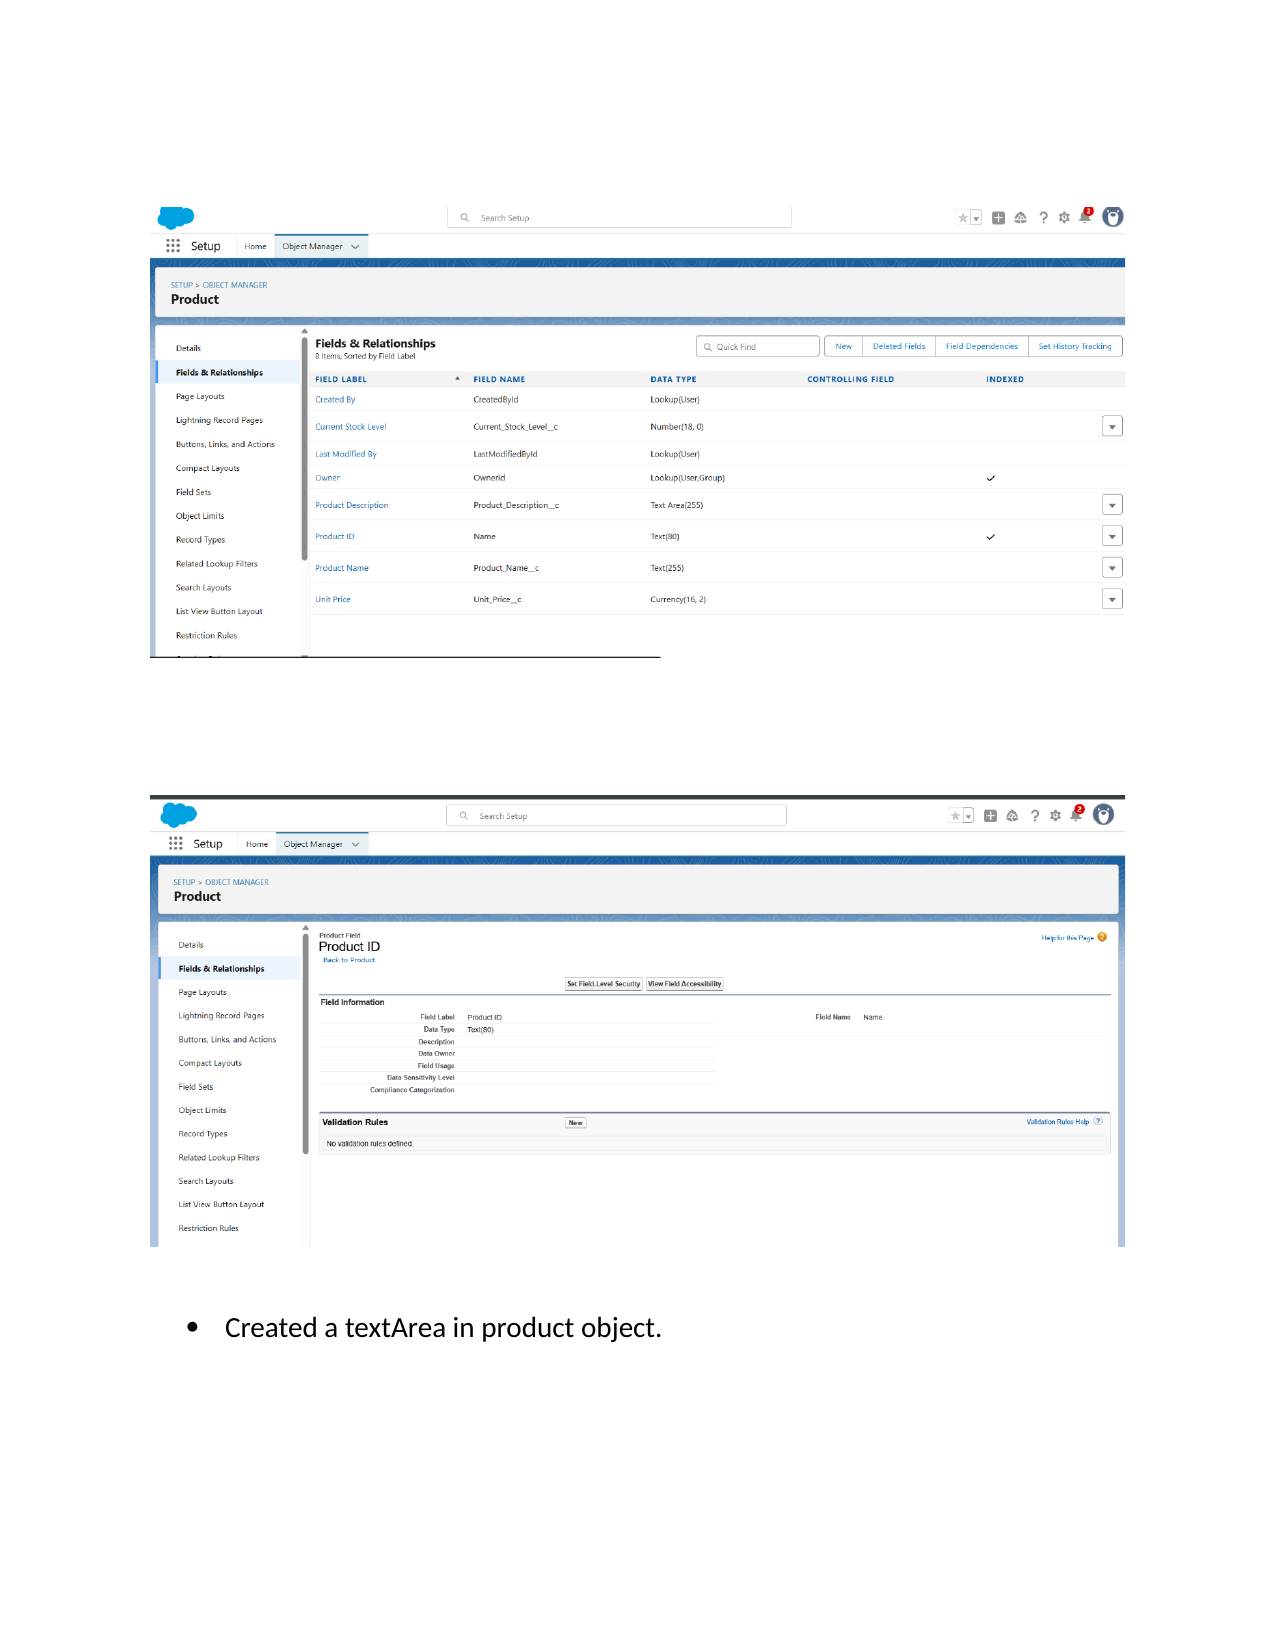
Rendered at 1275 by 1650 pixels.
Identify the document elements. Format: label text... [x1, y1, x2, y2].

picture [150, 795, 1125, 1247]
list Created a textArea in product object. [187, 1309, 1125, 1344]
picture [150, 207, 1125, 658]
